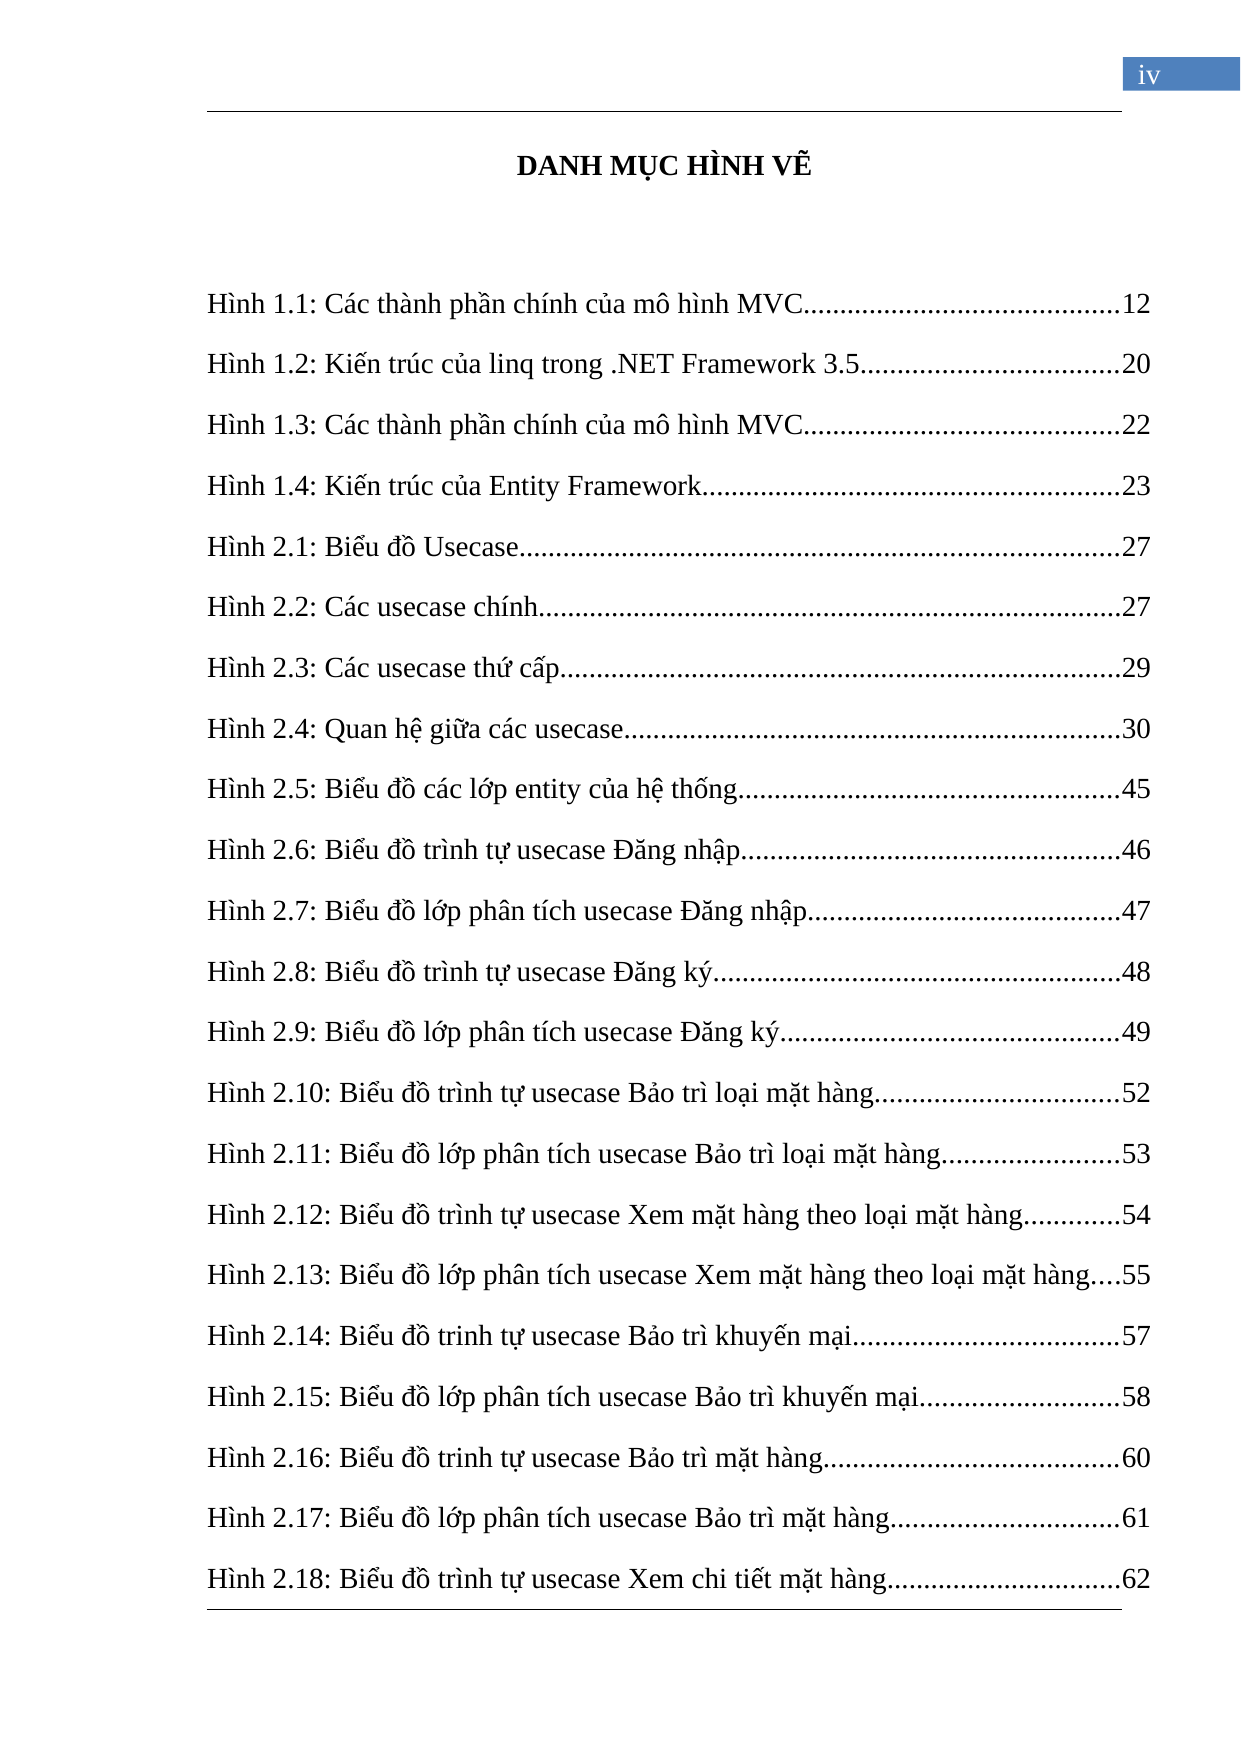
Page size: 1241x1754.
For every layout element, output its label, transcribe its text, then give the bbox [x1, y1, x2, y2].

text Hình 1.1: Các thành phần chính của mô hình MVC 12 [207, 286, 1122, 319]
text Hình 2.11: Biểu đồ lớp phân tích usecase Bảo trì loại mặt hàng 53 [207, 1136, 1122, 1169]
text Hình 2.4: Quan hệ giữa các usecase 30 [207, 711, 1122, 744]
text Hình 2.16: Biểu đồ trinh tự usecase Bảo trì mặt hàng 60 [207, 1440, 1122, 1473]
text Hình 2.15: Biểu đồ lớp phân tích usecase Bảo trì khuyến mại 58 [207, 1379, 1122, 1412]
text Hình 2.7: Biểu đồ lớp phân tích usecase Đăng nhập 47 [207, 893, 1122, 927]
text Hình 2.12: Biểu đồ trình tự usecase Xem mặt hàng theo loại mặt hàng 54 [207, 1197, 1122, 1230]
text Hình 2.6: Biểu đồ trình tự usecase Đăng nhập 46 [207, 832, 1122, 866]
text Hình 2.8: Biểu đồ trình tự usecase Đăng ký 48 [207, 954, 1122, 987]
subtitle DANH MỤC HÌNH VẼ [207, 148, 1122, 181]
text Hình 2.17: Biểu đồ lớp phân tích usecase Bảo trì mặt hàng 61 [207, 1500, 1122, 1534]
text Hình 1.3: Các thành phần chính của mô hình MVC 22 [207, 407, 1122, 441]
text Hình 1.4: Kiến trúc của Entity Framework 23 [207, 468, 1122, 502]
text Hình 2.2: Các usecase chính 27 [207, 589, 1122, 623]
text Hình 2.14: Biểu đồ trinh tự usecase Bảo trì khuyến mại 57 [207, 1318, 1122, 1352]
text Hình 1.2: Kiến trúc của linq trong .NET Framework 3.5 20 [207, 347, 1122, 380]
text Hình 2.13: Biểu đồ lớp phân tích usecase Xem mặt hàng theo loại mặt hàng 55 [207, 1257, 1122, 1291]
text Hình 2.5: Biểu đồ các lớp entity của hệ thống 45 [207, 772, 1122, 805]
text Hình 2.10: Biểu đồ trình tự usecase Bảo trì loại mặt hàng 52 [207, 1075, 1122, 1109]
text Hình 2.3: Các usecase thứ cấp 29 [207, 650, 1122, 684]
text Hình 2.9: Biểu đồ lớp phân tích usecase Đăng ký 49 [207, 1014, 1122, 1048]
text Hình 2.18: Biểu đồ trình tự usecase Xem chi tiết mặt hàng 62 [207, 1561, 1122, 1595]
text Hình 2.1: Biểu đồ Usecase 27 [207, 529, 1122, 562]
